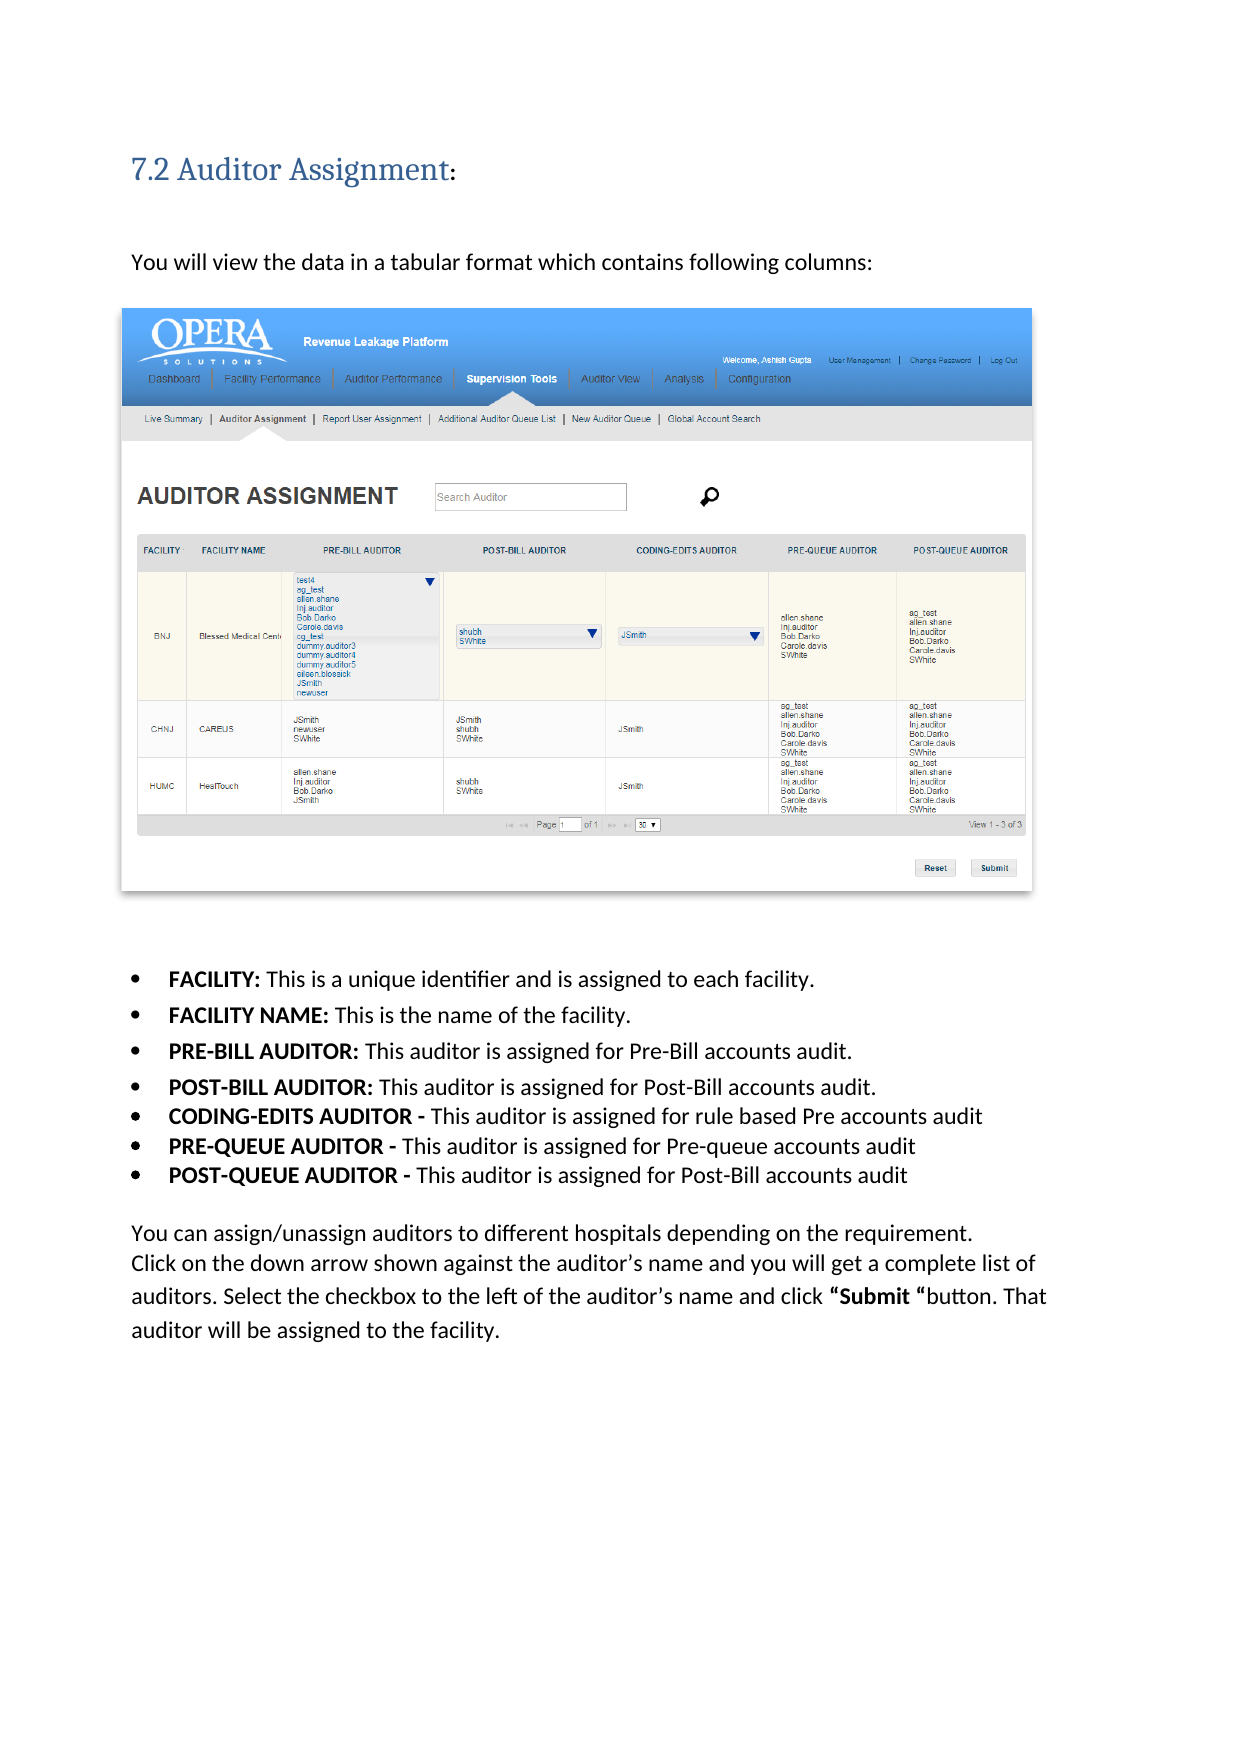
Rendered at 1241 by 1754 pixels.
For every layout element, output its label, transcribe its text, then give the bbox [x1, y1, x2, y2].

list FACILITY: This is a unique identifier and is assigned to each facility. [131, 964, 1090, 993]
list PRE-QUEUE AUDITOR - This auditor is assigned for Pre-queue accounts audit [131, 1131, 1090, 1160]
list CODING-EDITS AUDITOR - This auditor is assigned for rule based Pre accounts audit [131, 1101, 1090, 1131]
text You will view the data in a tabular format which contains following columns: [56, 247, 1090, 276]
text Click on the down arrow shown against the auditor’s name and you will get a complete list of auditors. Select the checkbox to the left of the auditor’s name and click “Submit “button. That auditor will be assigned to the facility. [131, 1248, 1090, 1344]
list POST-BILL AUDITOR: This auditor is assigned for Post-Bill accounts audit. [131, 1072, 1090, 1101]
list FACILITY NAME: This is the name of the facility. [131, 1000, 1090, 1029]
picture [121, 308, 1032, 891]
list POST-QUEUE AUDITOR - This auditor is assigned for Post-Bill accounts audit [131, 1160, 1090, 1189]
text You can assign/unassign auditors to different hospitals depending on the requirement. [131, 1218, 1090, 1248]
list PRE-BILL AUDITOR: This auditor is assigned for Pre-Bill accounts audit. [131, 1036, 1090, 1065]
text 7.2 Auditor Assignment: [56, 150, 1090, 188]
